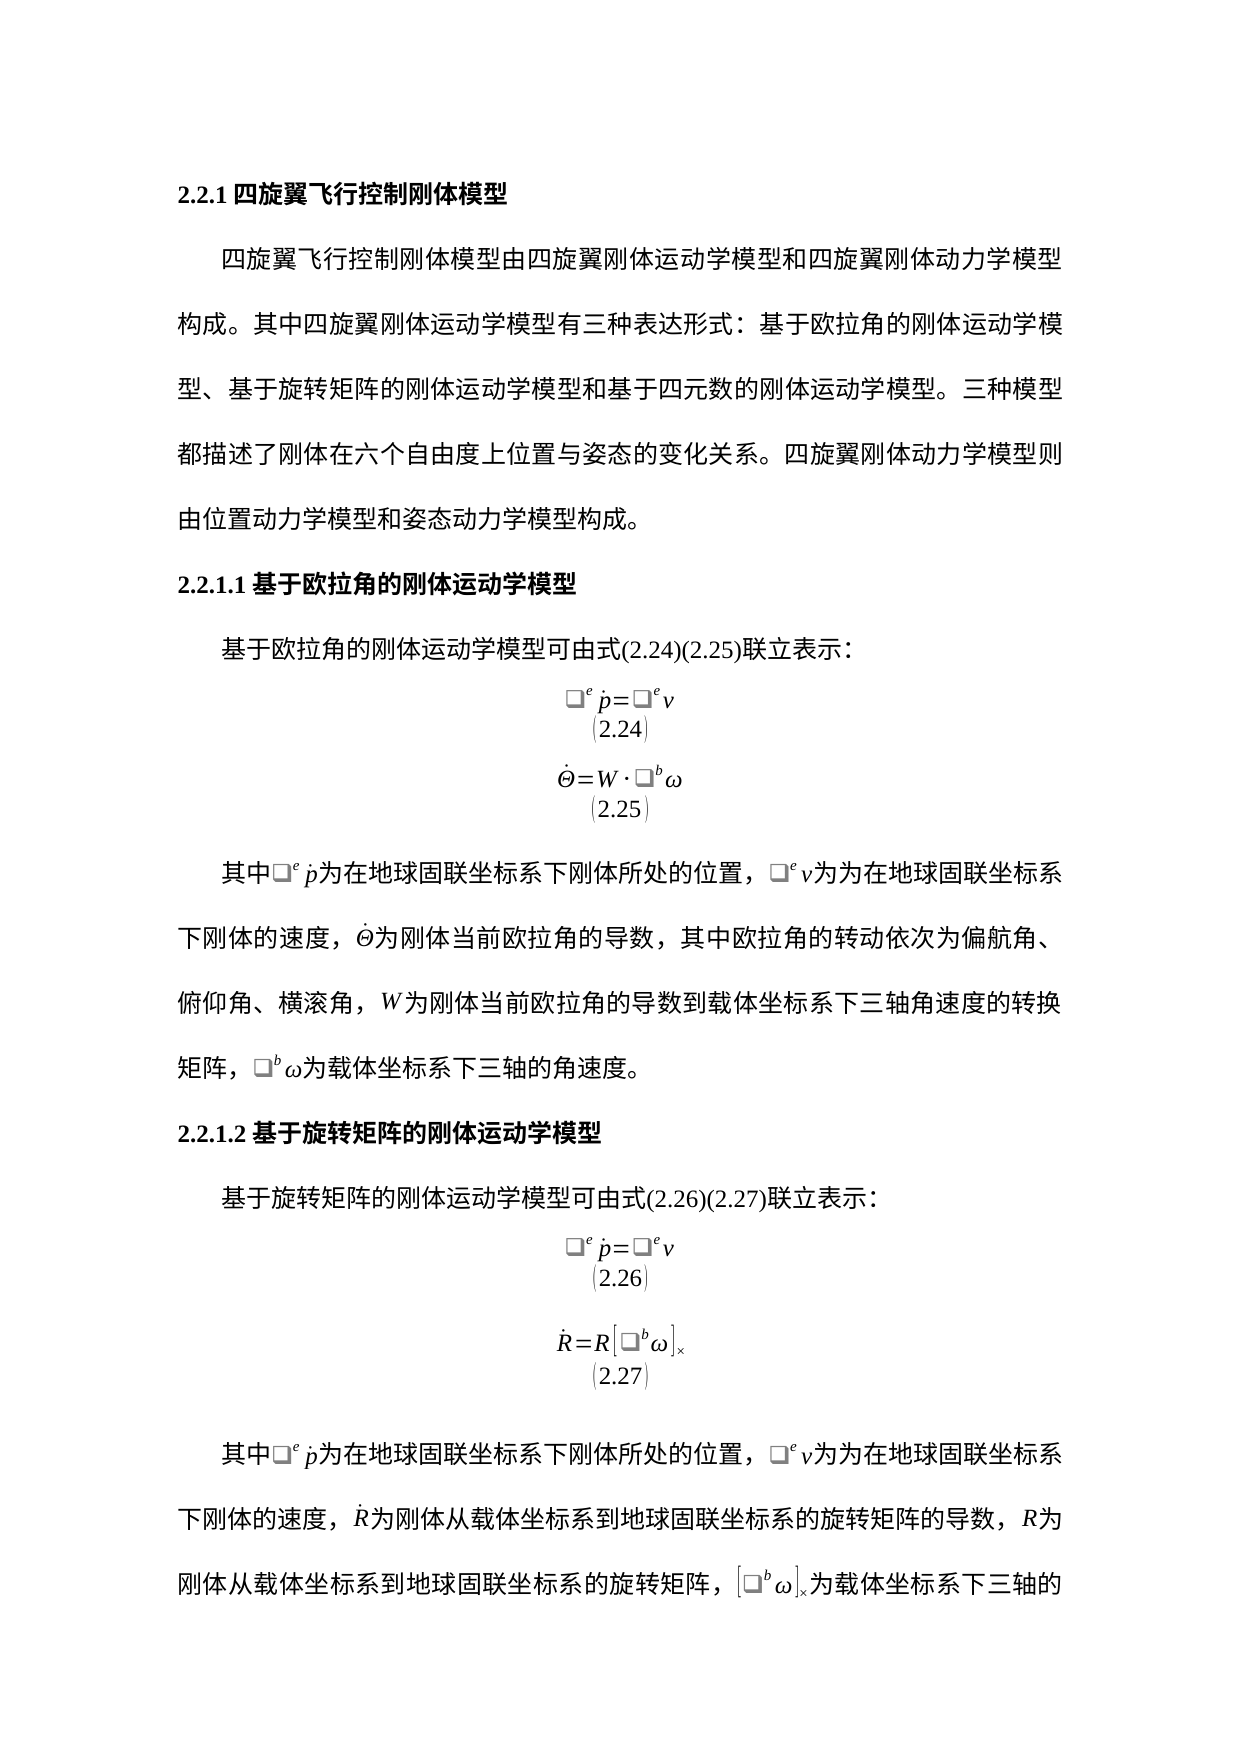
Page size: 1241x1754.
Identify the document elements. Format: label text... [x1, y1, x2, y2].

text 基于旋转矩阵的刚体运动学模型可由式(2.26)(2.27)联立表示： [177, 1164, 1063, 1229]
text 基于欧拉角的刚体运动学模型可由式(2.24)(2.25)联立表示： [177, 616, 1063, 681]
text 2.2.1.1 基于欧拉角的刚体运动学模型 [177, 551, 1063, 616]
text 2.2.1.2 基于旋转矩阵的刚体运动学模型 [177, 1099, 1063, 1164]
text 其中为在地球固联坐标系下刚体所处的位置，为为在地球固联坐标系下刚体的速度，为刚体当前欧拉角的导数，其中欧拉角的转动依次为偏航角、俯仰角、横滚角，为刚体当前欧拉角的导数到载体坐标系下三轴角速度的转换矩阵，为载体坐标系下三轴的角速度。 [177, 839, 1063, 1099]
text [177, 1421, 1063, 1616]
text 四旋翼飞行控制刚体模型由四旋翼刚体运动学模型和四旋翼刚体动力学模型构成。其中四旋翼刚体运动学模型有三种表达形式：基于欧拉角的刚体运动学模型、基于旋转矩阵的刚体运动学模型和基于四元数的刚体运动学模型。三种模型都描述了刚体在六个自由度上位置与姿态的变化关系。四旋翼刚体动力学模型则由位置动力学模型和姿态动力学模型构成。 [177, 226, 1063, 551]
text 2.2.1 四旋翼飞行控制刚体模型 [177, 161, 1063, 226]
